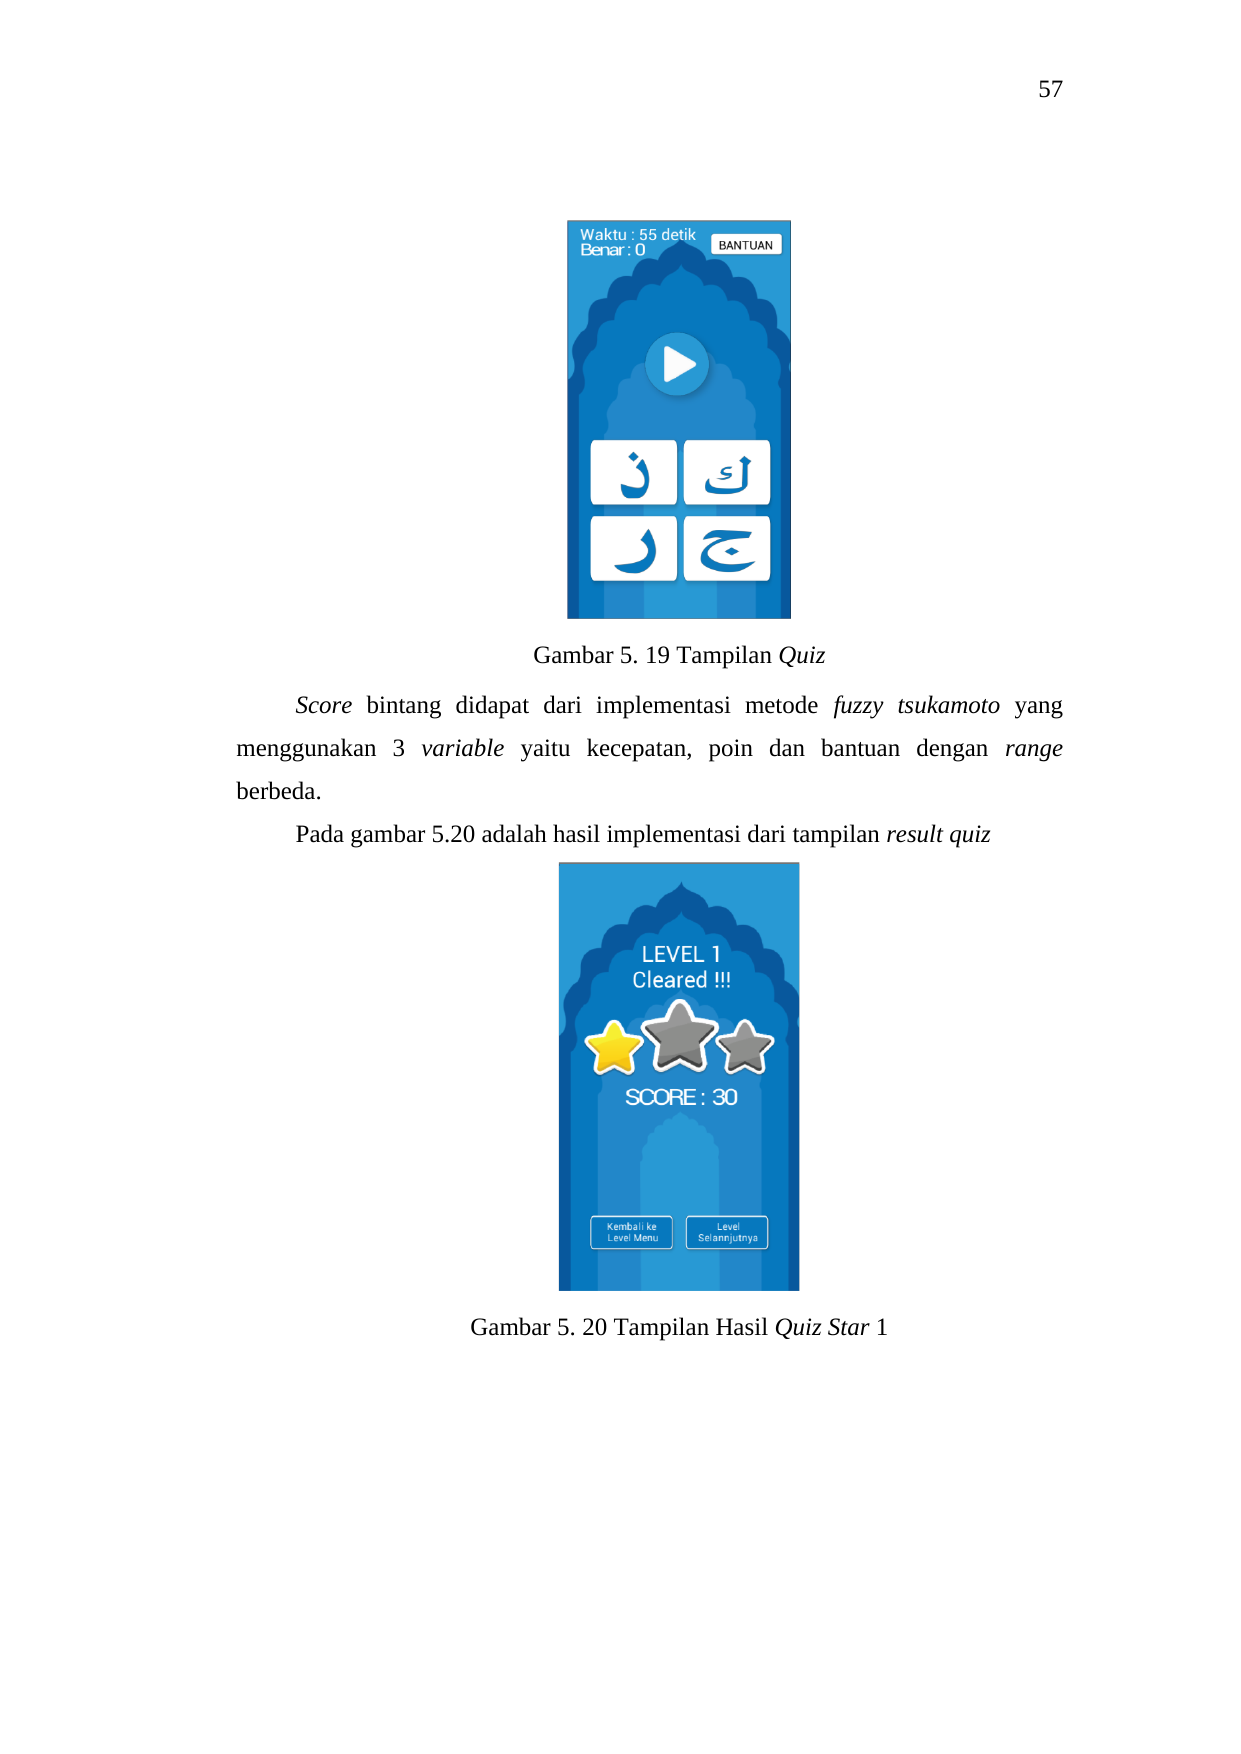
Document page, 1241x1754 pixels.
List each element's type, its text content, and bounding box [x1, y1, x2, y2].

text Gambar 5. 20 Tampilan Hasil Quiz Star 1 [236, 1312, 1063, 1341]
text Pada gambar 5.20 adalah hasil implementasi dari tampilan result quiz [236, 819, 1063, 848]
text Gambar 5. 19 Tampilan Quiz [236, 640, 1063, 669]
picture [558, 862, 800, 1291]
text Score bintang didapat dari implementasi metode fuzzy tsukamoto yang menggunakan 3 variable yaitu kecepatan, poin dan bantuan dengan range berbeda. [236, 690, 1063, 805]
picture [567, 220, 791, 619]
